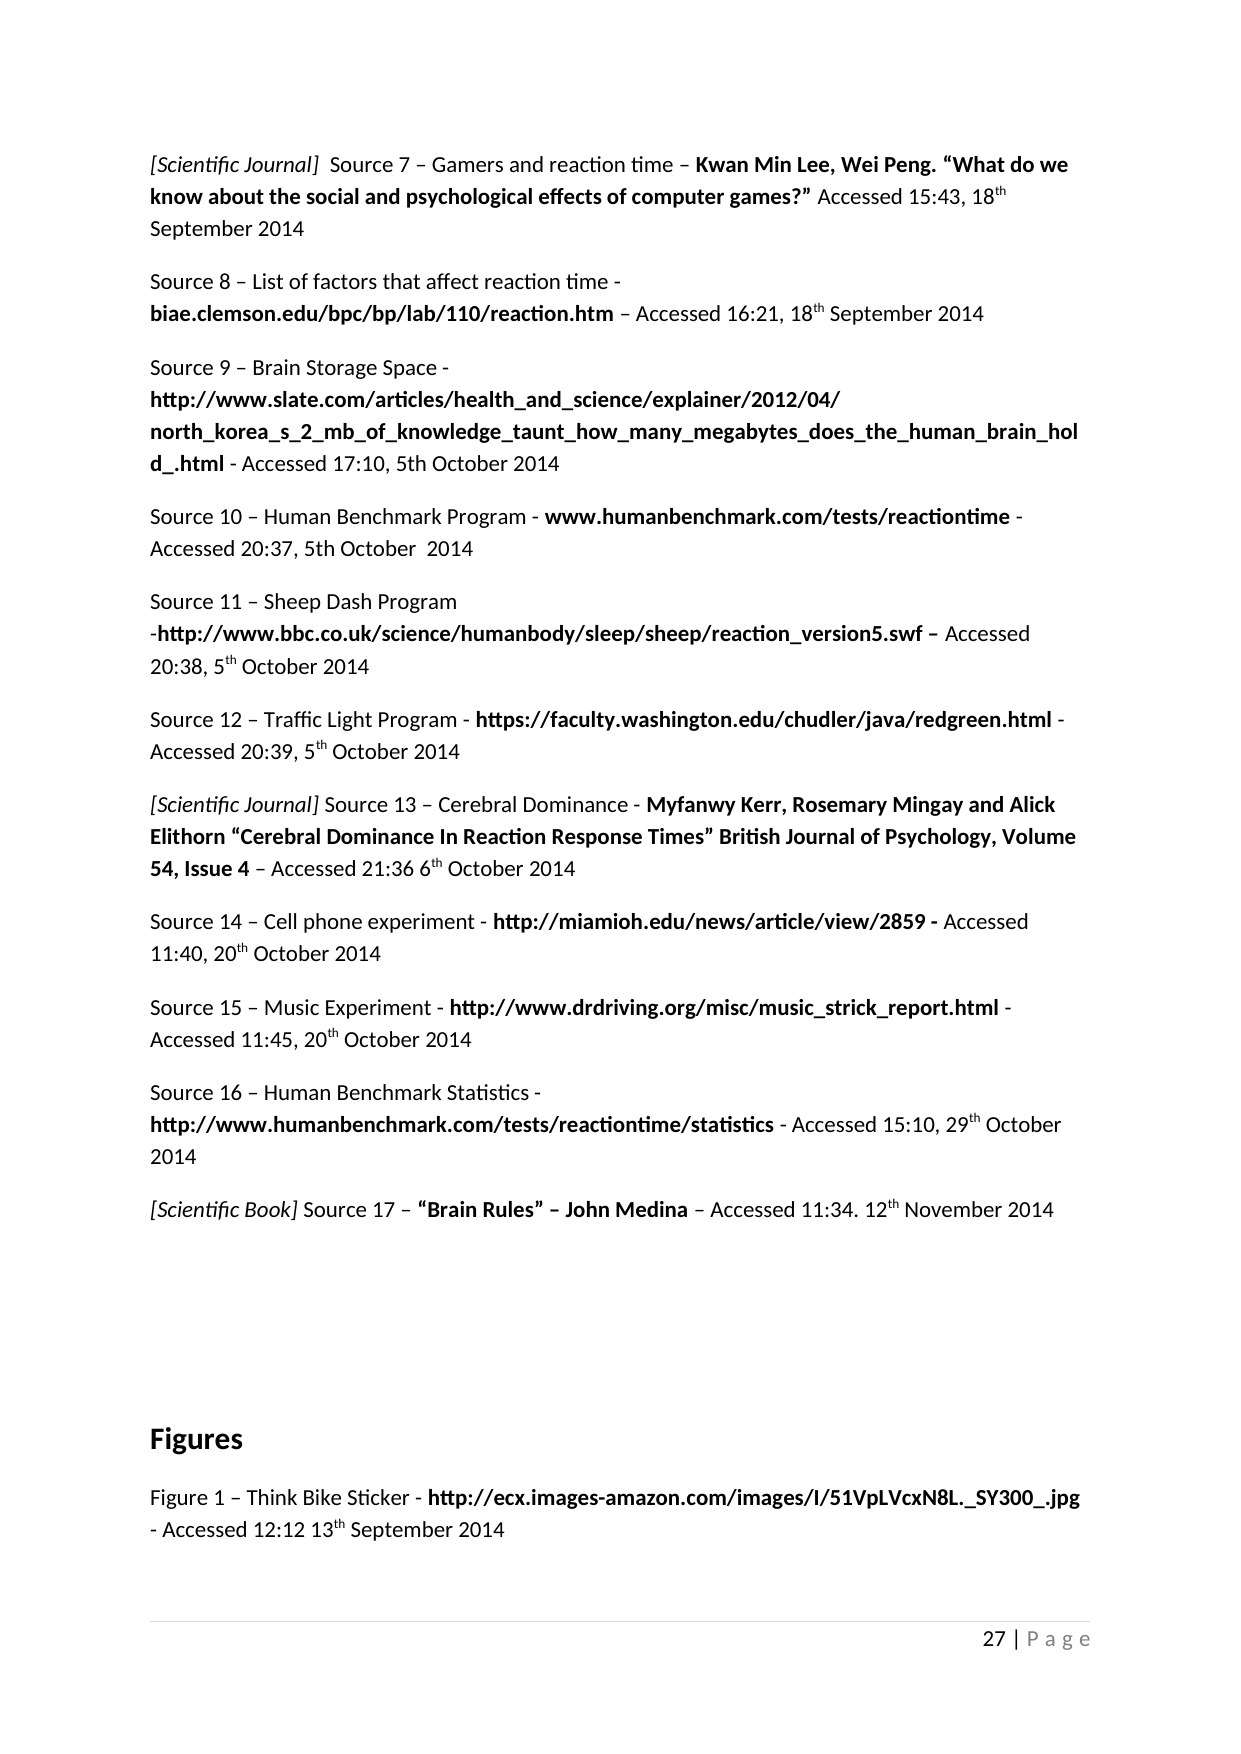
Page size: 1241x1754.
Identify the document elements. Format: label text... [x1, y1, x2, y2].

text [Scientific Journal] Source 13 – Cerebral Dominance - Myfanwy Kerr, Rosemary Mingay and Alick Elithorn “Cerebral Dominance In Reaction Response Times” British Journal of Psychology, Volume 54, Issue 4 – Accessed 21:36 6th October 2014 [150, 790, 1090, 882]
text Source 8 – List of factors that affect reaction time - biae.clemson.edu/bpc/bp/lab/110/reaction.htm – Accessed 16:21, 18th September 2014 [150, 267, 1090, 328]
text Source 15 – Music Experiment - http://www.drdriving.org/misc/music_strick_report.html - Accessed 11:45, 20th October 2014 [150, 993, 1090, 1053]
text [150, 1483, 1090, 1576]
text Source 11 – Sheep Dash Program -http://www.bbc.co.uk/science/humanbody/sleep/sheep/reaction_version5.swf – Accessed 20:38, 5th October 2014 [150, 587, 1090, 680]
text Source 10 – Human Benchmark Program - www.humanbenchmark.com/tests/reactiontime - Accessed 20:37, 5th October 2014 [150, 502, 1090, 562]
text Source 12 – Traffic Light Program - https://faculty.washington.edu/chudler/java/redgreen.html - Accessed 20:39, 5th October 2014 [150, 705, 1090, 765]
text [Scientific Journal] Source 7 – Gamers and reaction time – Kwan Min Lee, Wei Peng. “What do we know about the social and psychological effects of computer games?” Accessed 15:43, 18th September 2014 [150, 150, 1090, 242]
text [Scientific Book] Source 17 – “Brain Rules” – John Medina – Accessed 11:34. 12th November 2014 [150, 1195, 1090, 1223]
text Source 14 – Cell phone experiment - http://miamioh.edu/news/article/view/2859 - Accessed 11:40, 20th October 2014 [150, 907, 1090, 968]
text Figures [150, 1419, 1090, 1457]
text Source 9 – Brain Storage Space - http://www.slate.com/articles/health_and_science/explainer/2012/04/north_korea_s_2_mb_of_knowledge_taunt_how_many_megabytes_does_the_human_brain_hold_.html - Accessed 17:10, 5th October 2014 [150, 353, 1090, 477]
text Source 16 – Human Benchmark Statistics - http://www.humanbenchmark.com/tests/reactiontime/statistics - Accessed 15:10, 29th October 2014 [150, 1078, 1090, 1170]
